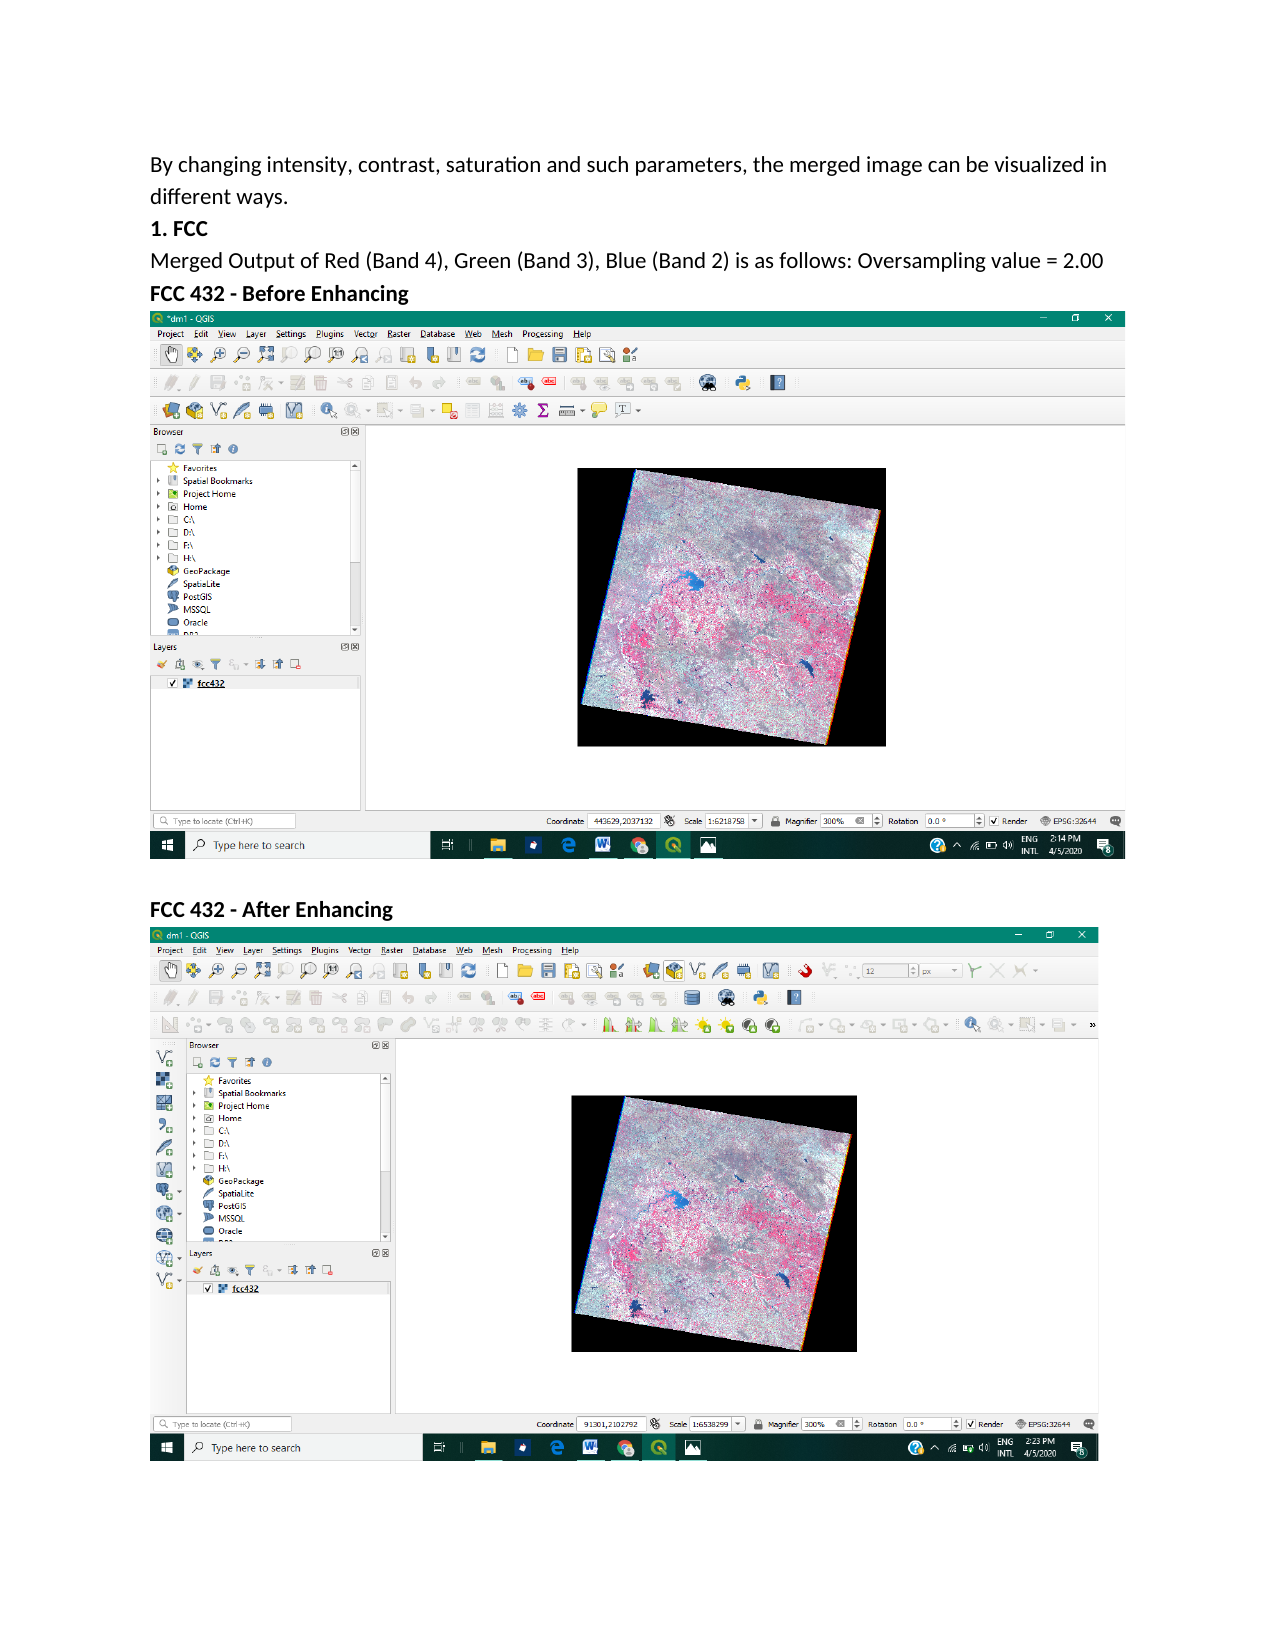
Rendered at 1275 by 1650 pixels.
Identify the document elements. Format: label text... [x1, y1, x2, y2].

text 1. FCC [150, 214, 1125, 242]
picture [150, 311, 1125, 859]
text By changing intensity, contrast, saturation and such parameters, the merged image can be visualized in different ways. [150, 150, 1125, 210]
text FCC 432 - After Enhancing [150, 895, 1125, 923]
text FCC 432 - Before Enhancing [150, 279, 1125, 307]
picture [150, 927, 1099, 1461]
text Merged Output of Red (Band 4), Green (Band 3), Blue (Band 2) is as follows: Oversampling value = 2.00 [150, 247, 1125, 274]
